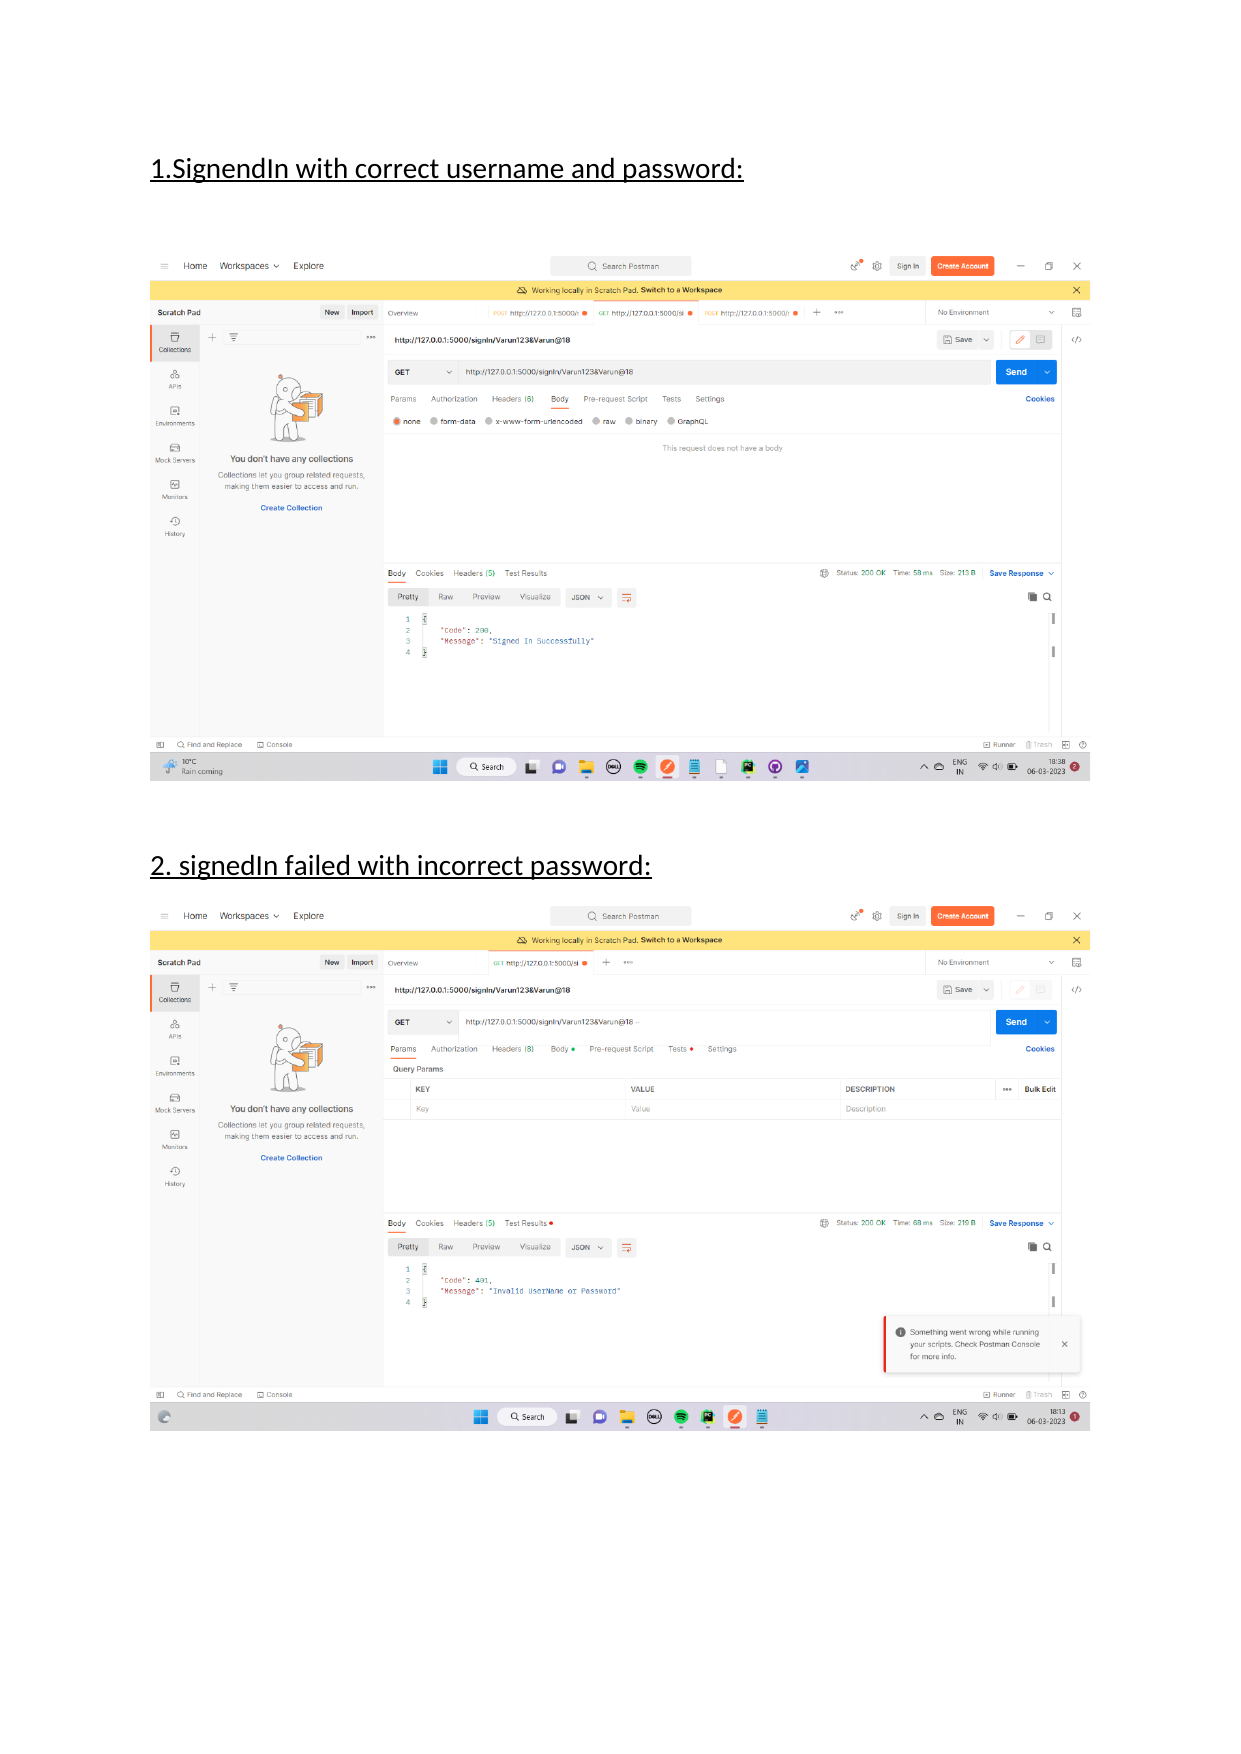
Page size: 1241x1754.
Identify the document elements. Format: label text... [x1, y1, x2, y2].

picture [150, 252, 1091, 781]
picture [150, 901, 1091, 1431]
text 1.SignendIn with correct username and password: [150, 150, 1090, 186]
text 2. signedIn failed with incorrect password: [150, 847, 1090, 882]
